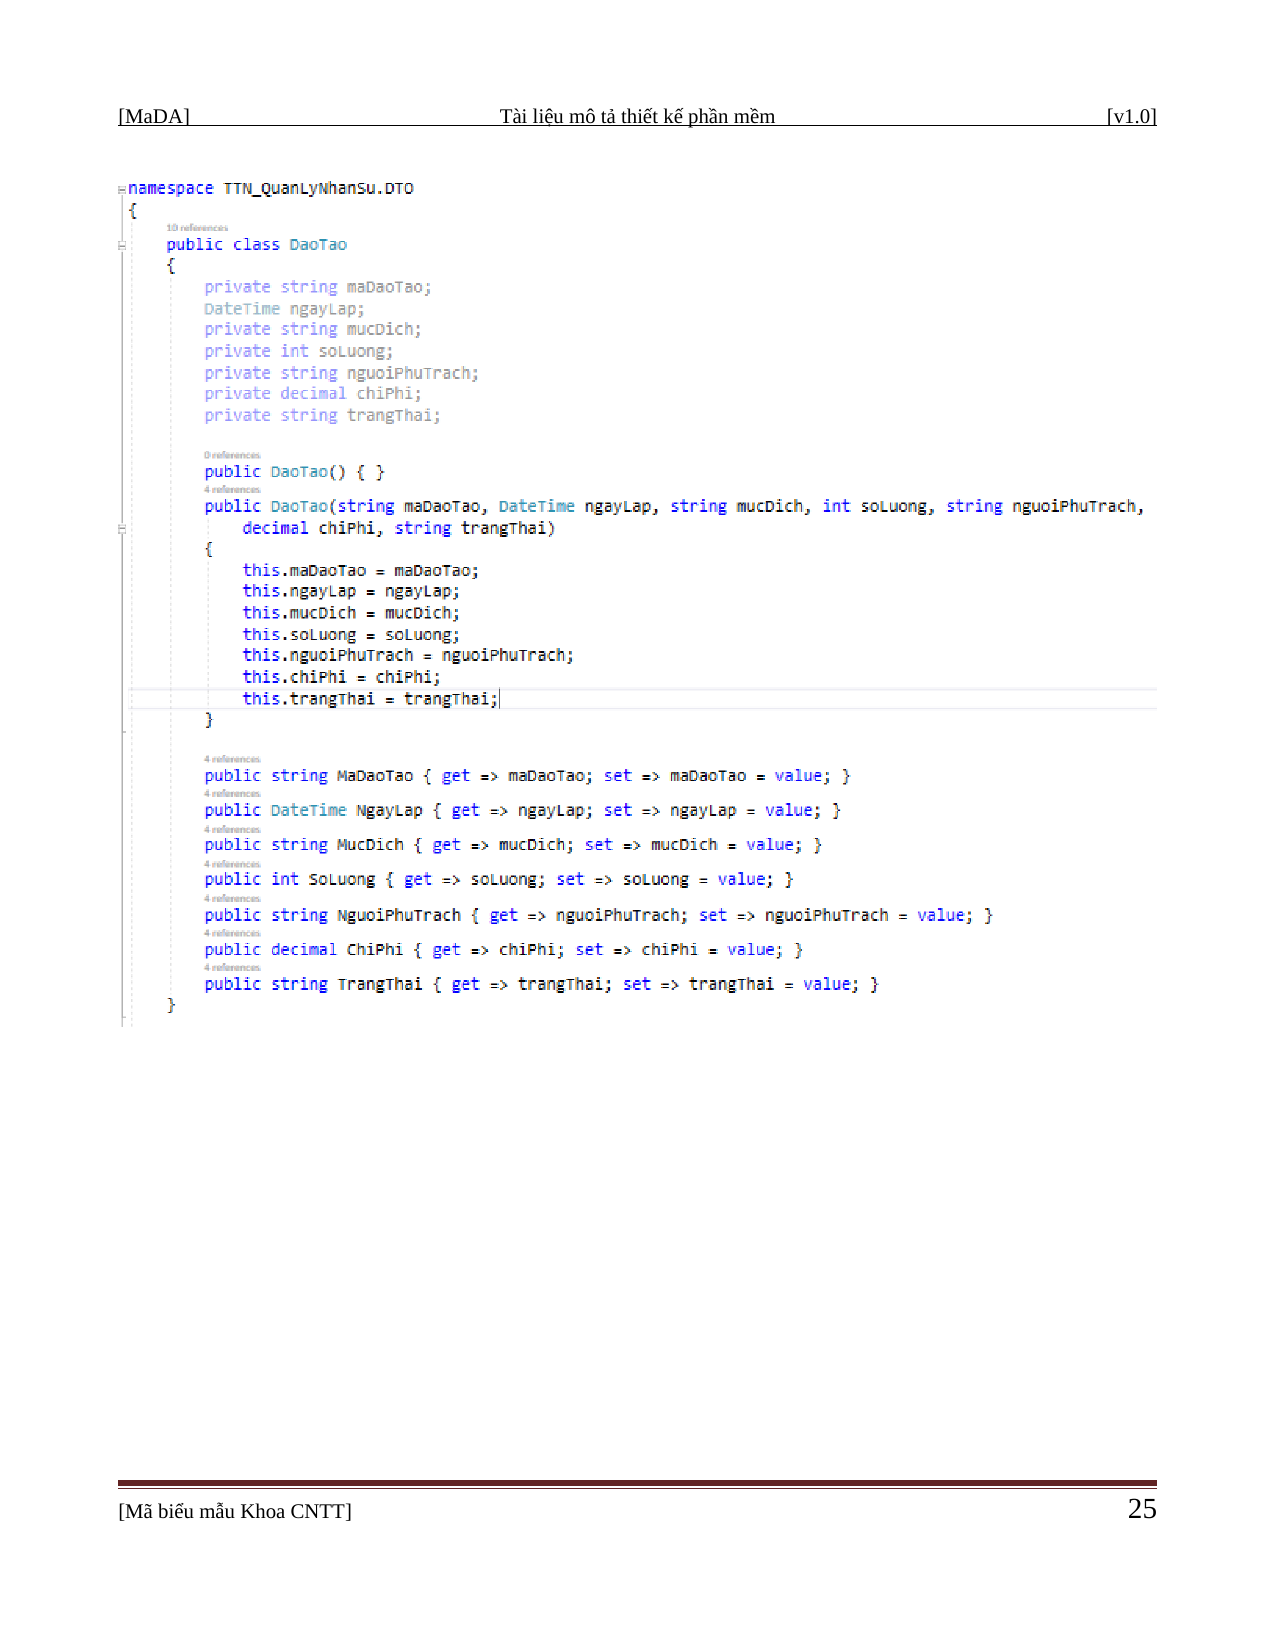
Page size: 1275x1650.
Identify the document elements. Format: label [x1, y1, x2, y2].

picture [118, 174, 1157, 1027]
